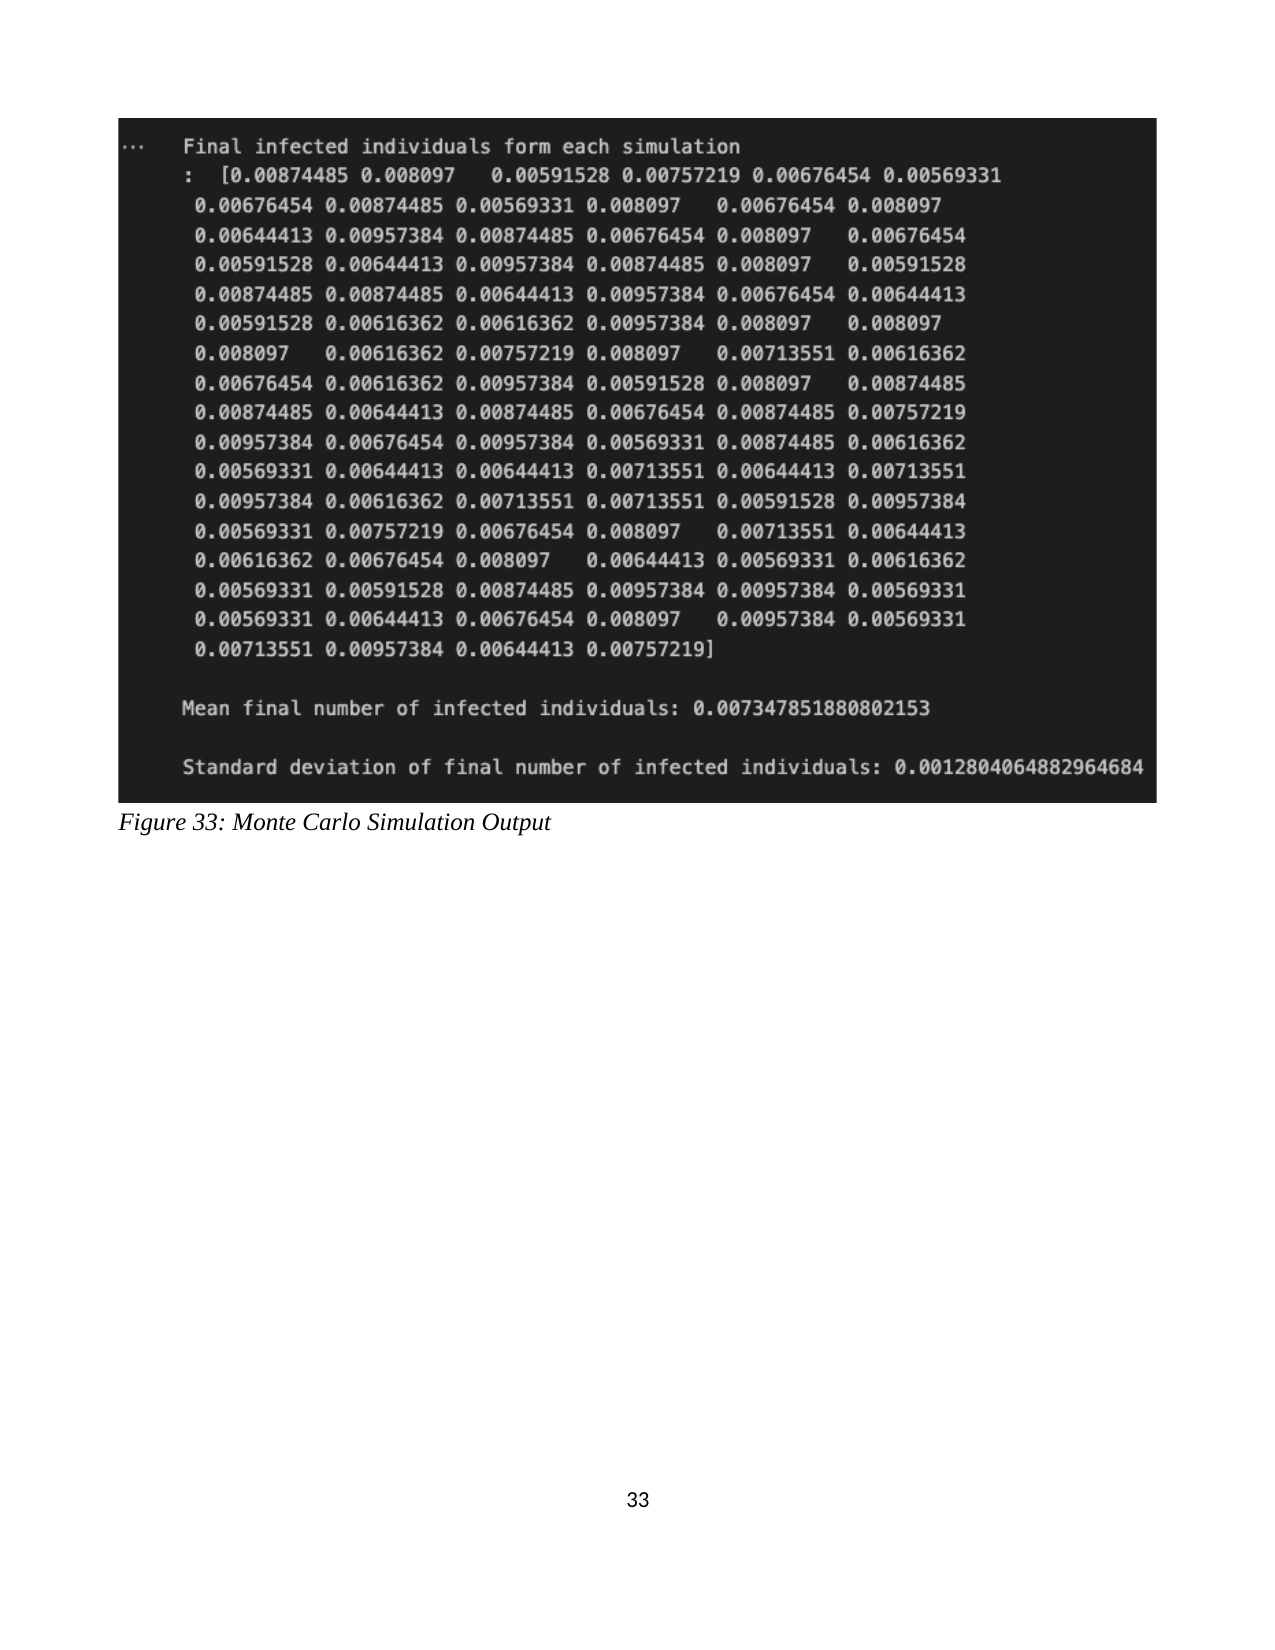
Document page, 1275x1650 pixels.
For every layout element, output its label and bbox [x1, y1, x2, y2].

picture [118, 118, 1157, 803]
